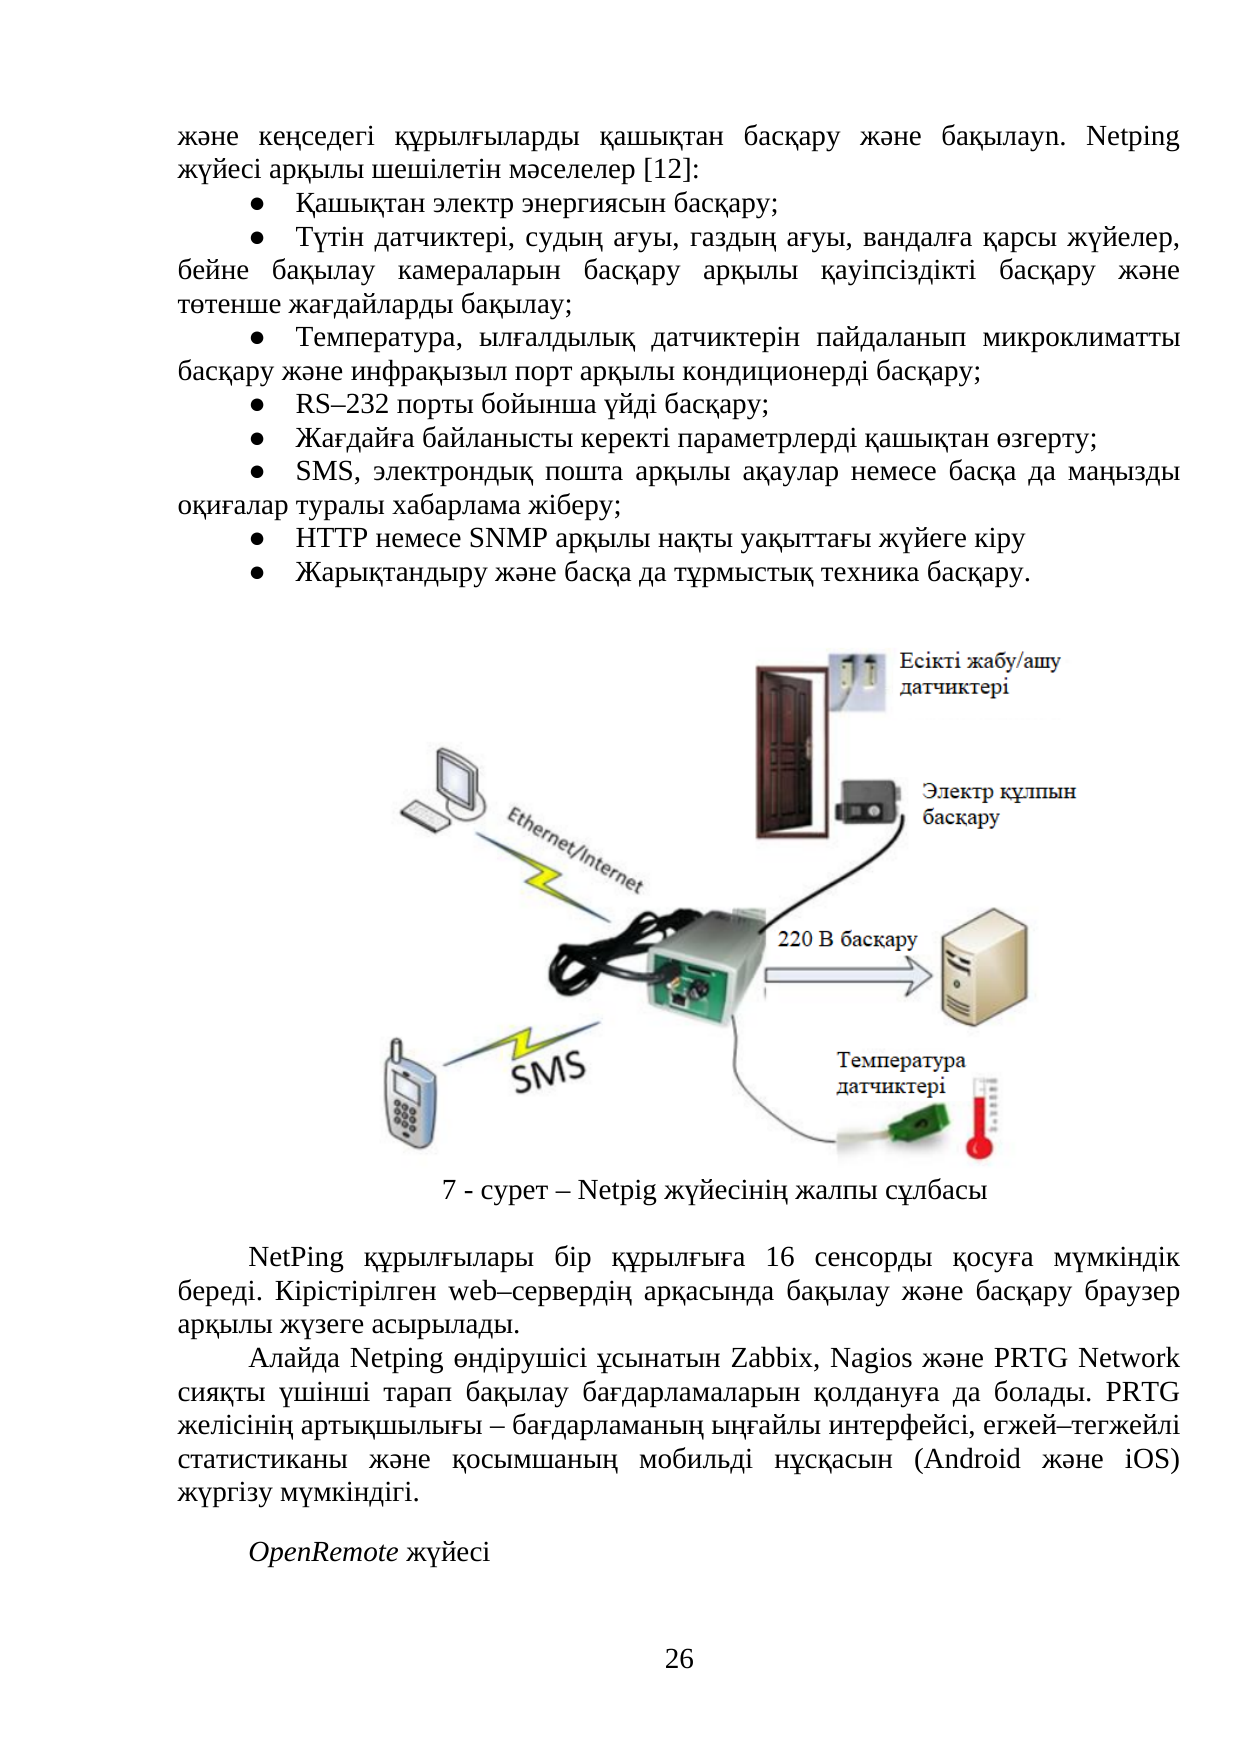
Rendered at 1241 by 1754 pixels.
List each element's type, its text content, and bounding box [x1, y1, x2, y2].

list Қашықтан электр энергиясын басқару; [177, 185, 1181, 219]
text OpenRemote жүйесі [177, 1534, 1181, 1568]
text Алайда Netping өндірушісі ұсынатын Zabbix, Nagios және PRTG Network сияқты үшінші тарап бақылау бағдарламаларын қолдануға да болады. PRTG желісінің артықшылығы – бағдарламаның ыңғайлы интерфейсі, егжей–тегжейлі статистиканы және қосымшаның мобильді нұсқасын (Android және iOS) жүргізу мүмкіндігі. [177, 1340, 1181, 1508]
text NetPing құрылғылары бір құрылғыға 16 сенсорды қосуға мүмкіндік береді. Кірістірілген web–сервердің арқасында бақылау және басқару браузер арқылы жүзеге асырылады. [177, 1239, 1181, 1340]
picture [341, 621, 1088, 1173]
list Температура, ылғалдылық датчиктерін пайдаланып микроклиматты басқару және инфрақызыл порт арқылы кондиционерді басқару; [177, 319, 1181, 386]
list Түтін датчиктері, судың ағуы, газдың ағуы, вандалға қарсы жүйелер, бейне бақылау камераларын басқару арқылы қауіпсіздікті басқару және төтенше жағдайларды бақылау; [177, 219, 1181, 319]
list Жарықтандыру және басқа да тұрмыстық техника басқару. [177, 554, 1181, 588]
list RS–232 порты бойынша үйді басқару; [177, 386, 1181, 420]
list SMS, электрондық пошта арқылы ақаулар немесе басқа да маңызды оқиғалар туралы хабарлама жіберу; [177, 453, 1181, 521]
list Жағдайға байланысты керекті параметрлерді қашықтан өзгерту; [177, 420, 1181, 453]
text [177, 118, 1181, 185]
list HTTP немесе SNMP арқылы нақты уақыттағы жүйеге кіру [177, 521, 1181, 554]
text 7 - сурет – Netpig жүйесінің жалпы сұлбасы [177, 1172, 1181, 1206]
